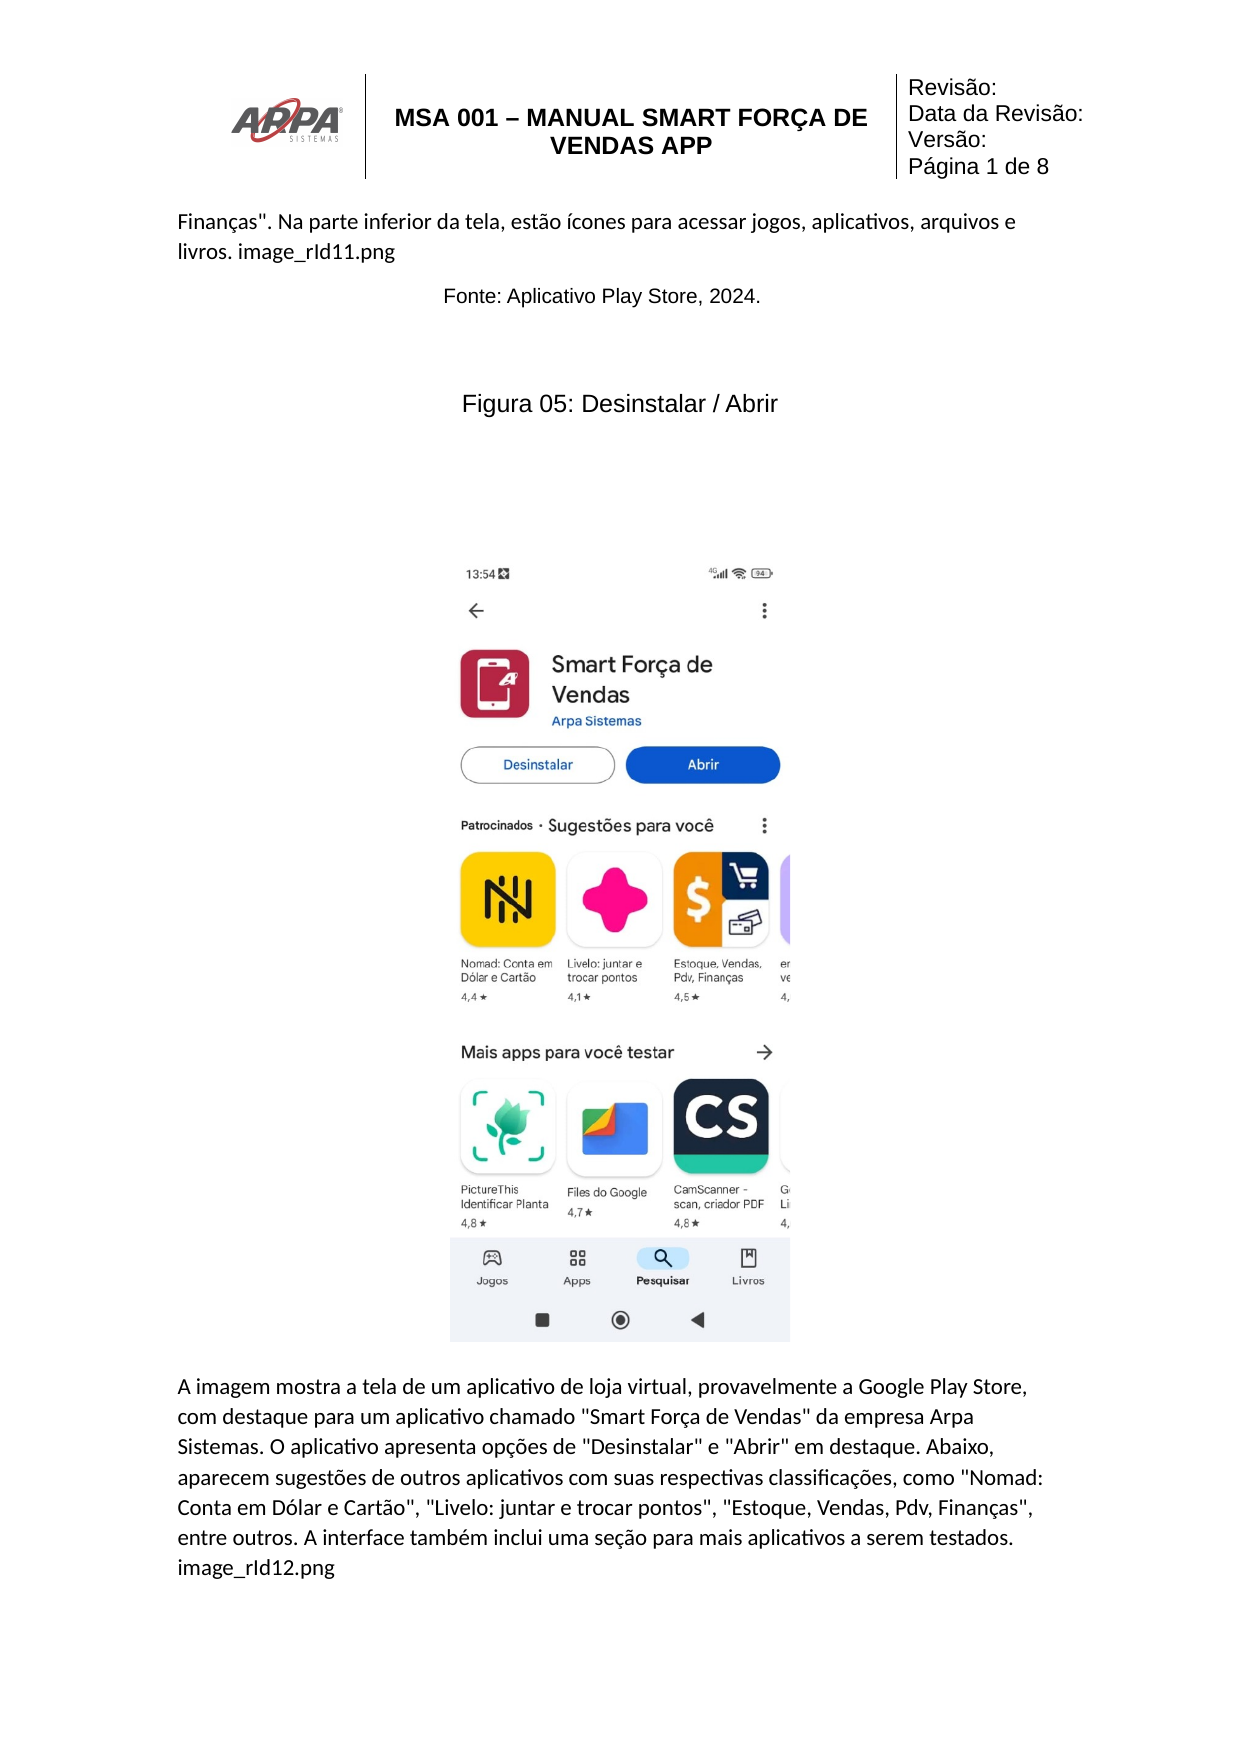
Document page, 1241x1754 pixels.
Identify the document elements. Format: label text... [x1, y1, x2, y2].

text A imagem mostra a tela de um aplicativo de loja virtual, provavelmente a Google Play Store, com destaque para um aplicativo chamado "Smart Força de Vendas" da empresa Arpa Sistemas. O aplicativo apresenta opções de "Desinstalar" e "Abrir" em destaque. Abaixo, aparecem sugestões de outros aplicativos com suas respectivas classificações, como "Nomad: Conta em Dólar e Cartão", "Livelo: juntar e trocar pontos", "Estoque, Vendas, Pdv, Finanças", entre outros. A interface também inclui uma seção para mais aplicativos a serem testados. image_rId12.png [177, 1372, 1063, 1581]
picture [450, 561, 791, 1342]
picture [231, 98, 343, 147]
text Fonte: Aplicativo Play Store, 2024. [443, 284, 1063, 308]
text Figura 05: Desinstalar / Abrir [177, 389, 1063, 418]
